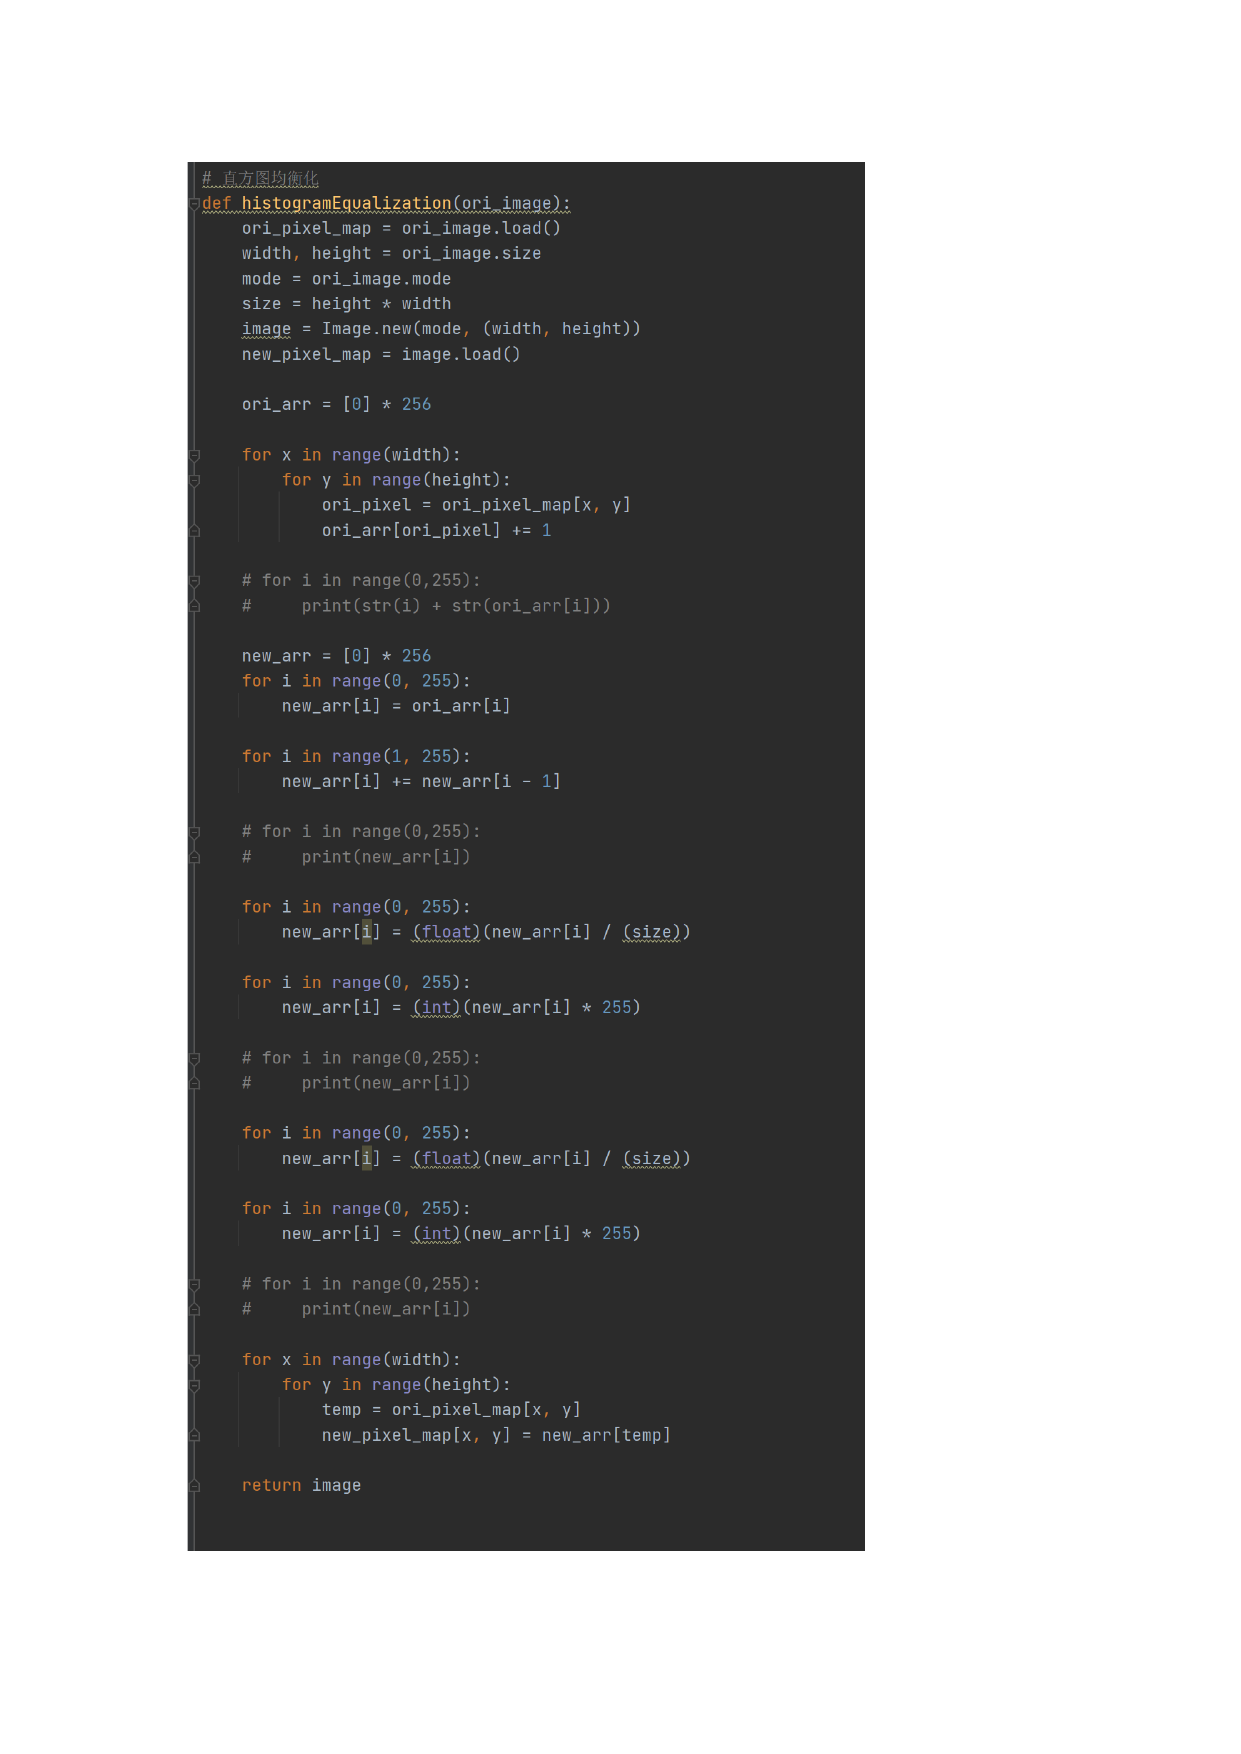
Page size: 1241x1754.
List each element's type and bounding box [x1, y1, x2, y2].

picture [187, 162, 865, 1551]
